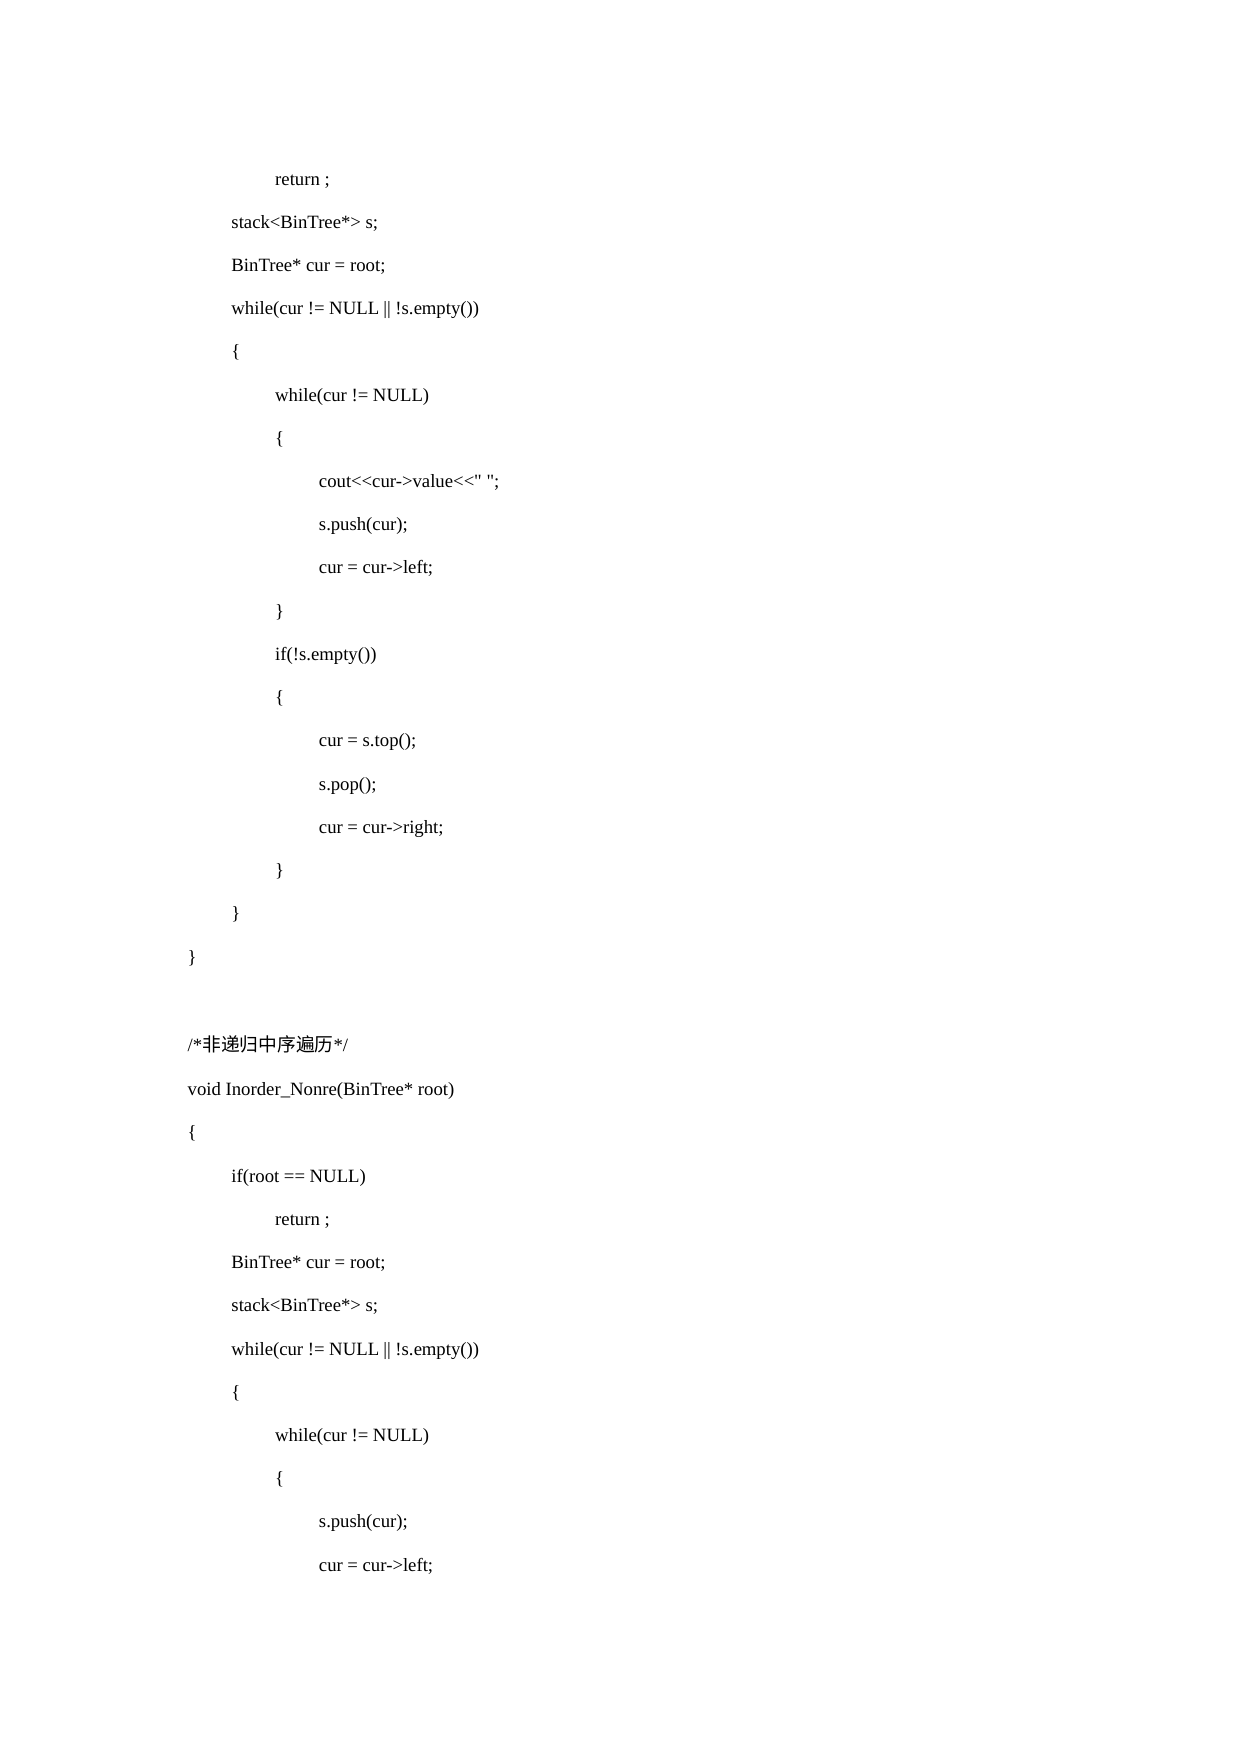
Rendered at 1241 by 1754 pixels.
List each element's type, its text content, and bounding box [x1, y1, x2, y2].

text while(cur != NULL) [187, 1418, 1053, 1451]
text stack<BinTree*> s; [187, 205, 1053, 238]
text s.pop(); [187, 767, 1053, 800]
text cout<<cur->value<<" "; [187, 464, 1053, 497]
text while(cur != NULL || !s.empty()) [187, 292, 1053, 324]
text } [187, 897, 1053, 929]
text { [187, 681, 1053, 713]
text { [187, 1116, 1053, 1148]
text cur = cur->right; [187, 810, 1053, 843]
text } [187, 940, 1053, 973]
text } [187, 594, 1053, 627]
text s.push(cur); [187, 1505, 1053, 1537]
text /*非递归中序遍历*/ [187, 1027, 1053, 1059]
text BinTree* cur = root; [187, 1246, 1053, 1278]
text cur = s.top(); [187, 724, 1053, 756]
text return ; [187, 162, 1053, 194]
text if(root == NULL) [187, 1159, 1053, 1192]
text { [187, 421, 1053, 454]
text cur = cur->left; [187, 1548, 1053, 1581]
text { [187, 1462, 1053, 1494]
text } [187, 854, 1053, 886]
text return ; [187, 1202, 1053, 1235]
text if(!s.empty()) [187, 637, 1053, 670]
text { [187, 1375, 1053, 1408]
text void Inorder_Nonre(BinTree* root) [187, 1073, 1053, 1105]
text while(cur != NULL) [187, 378, 1053, 411]
text s.push(cur); [187, 508, 1053, 540]
text stack<BinTree*> s; [187, 1289, 1053, 1321]
text while(cur != NULL || !s.empty()) [187, 1332, 1053, 1364]
text cur = cur->left; [187, 551, 1053, 583]
text BinTree* cur = root; [187, 248, 1053, 281]
text { [187, 335, 1053, 367]
